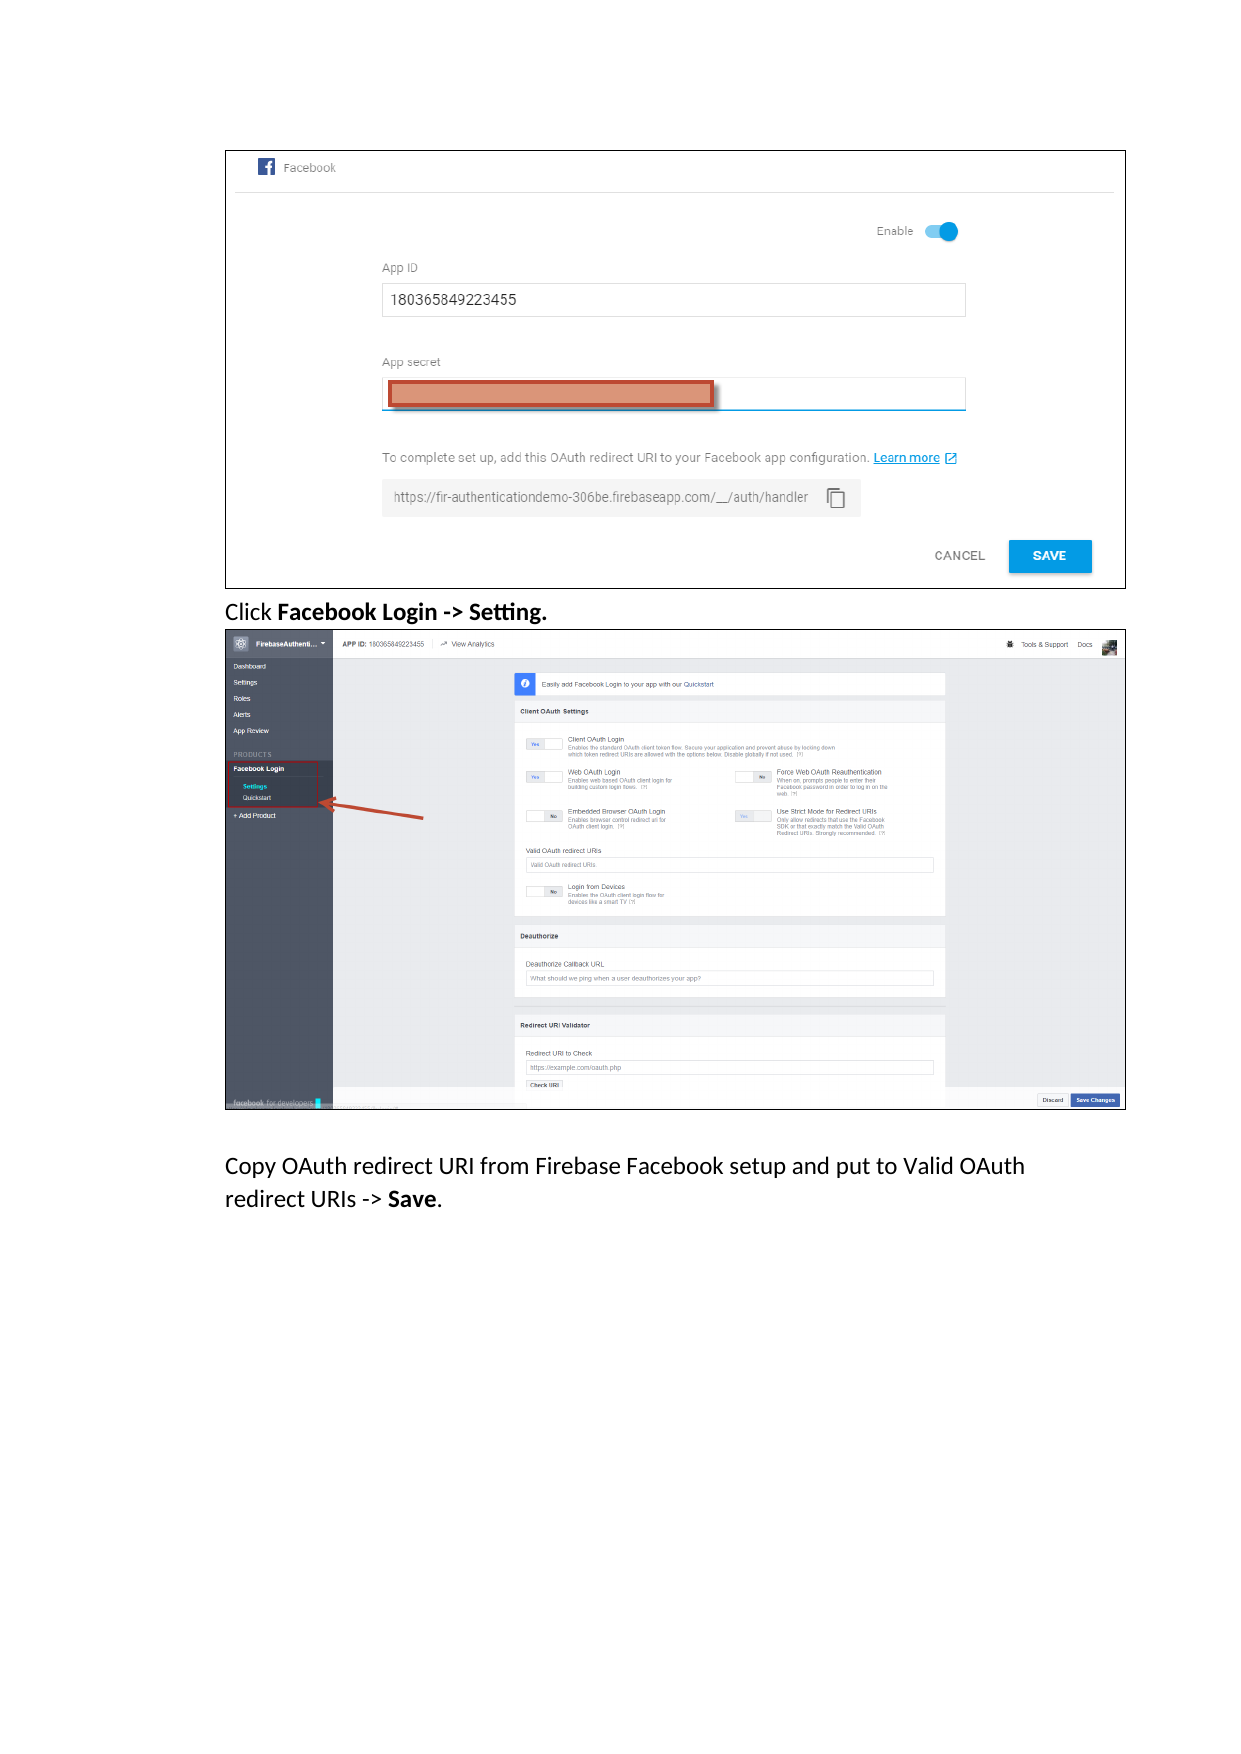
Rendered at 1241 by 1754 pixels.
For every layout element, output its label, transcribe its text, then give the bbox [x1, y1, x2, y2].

picture [226, 630, 1125, 1109]
list Copy OAuth redirect URI from Firebase Facebook setup and put to Valid OAuth redirect URIs -> Save. [225, 1150, 1090, 1213]
list Click Facebook Login -> Setting. [225, 596, 1090, 627]
picture [226, 151, 1125, 588]
